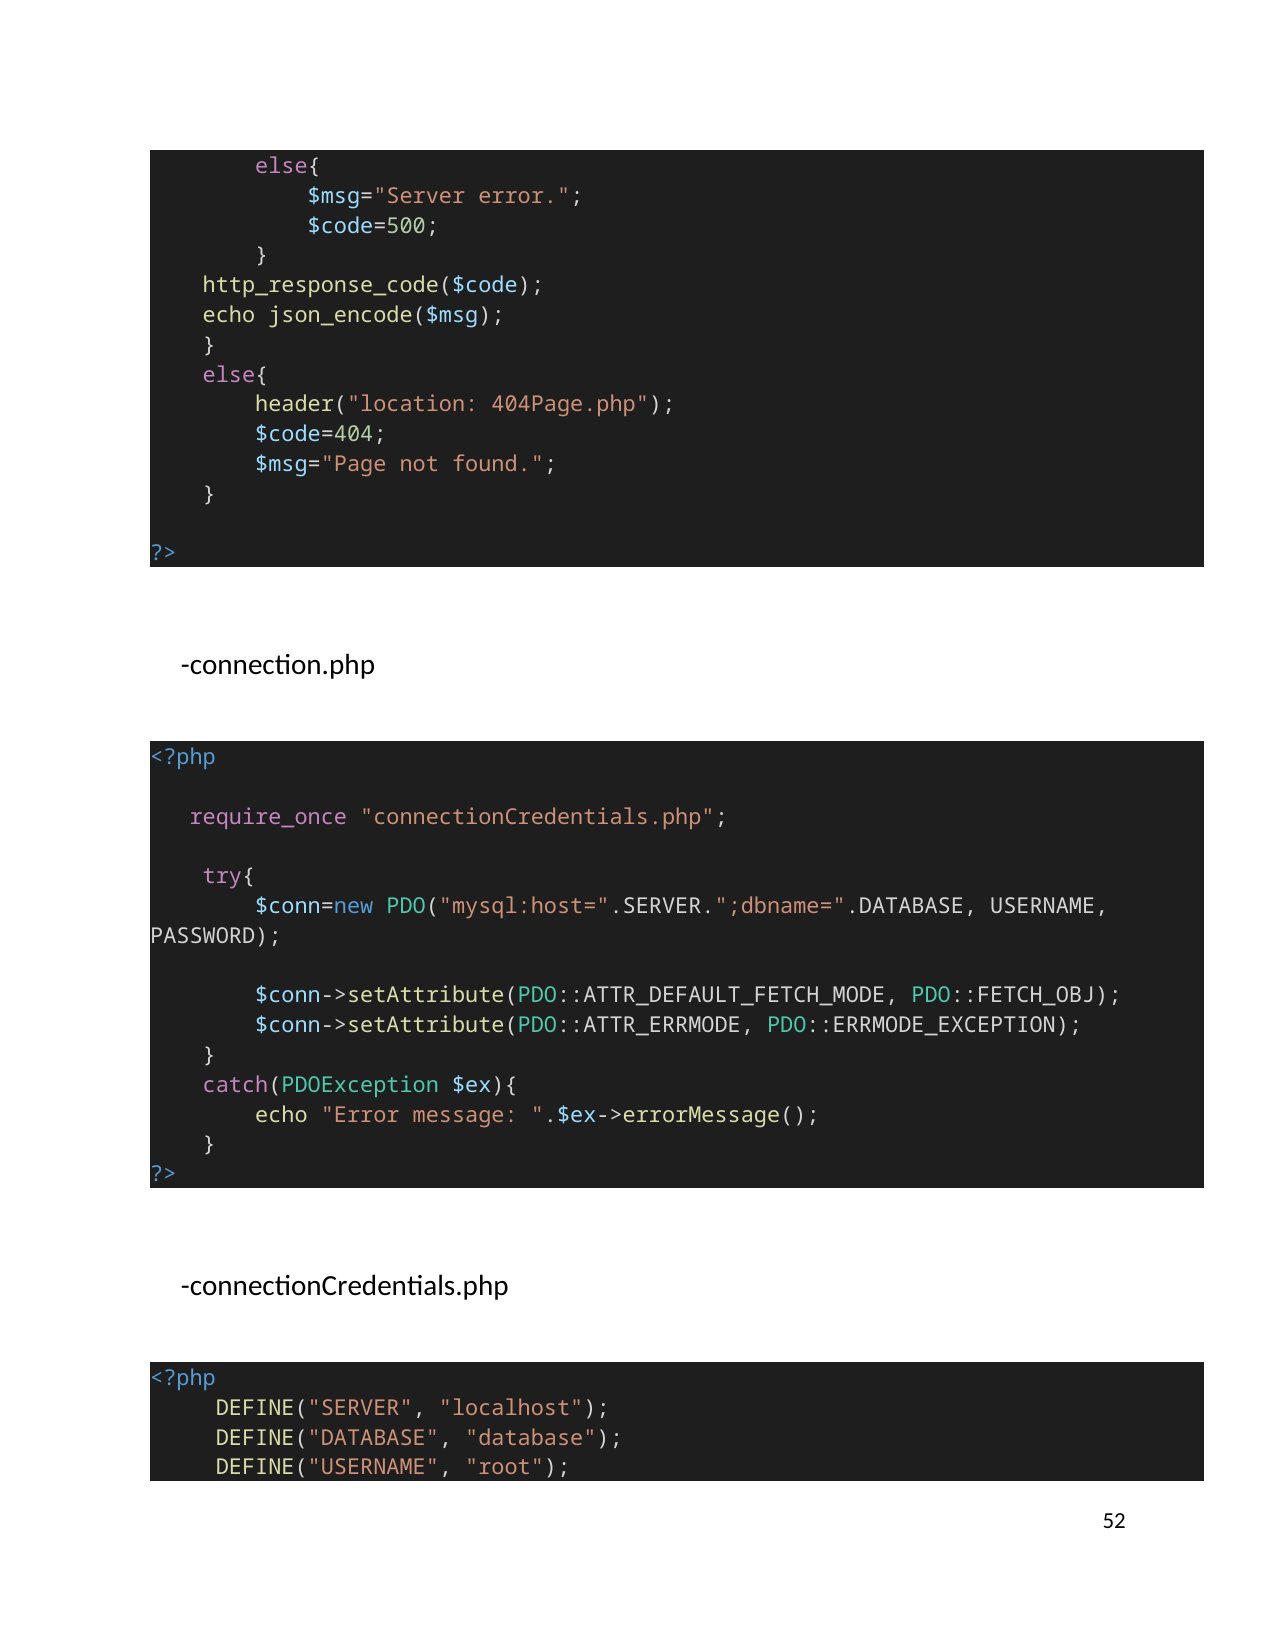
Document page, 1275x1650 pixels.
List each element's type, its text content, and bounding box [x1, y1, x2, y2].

text } [150, 1039, 1204, 1069]
text $code=404; [150, 418, 1204, 448]
text try{ [150, 860, 1204, 890]
text } [150, 478, 1204, 507]
text else{ [150, 358, 1204, 388]
text ?> [150, 537, 1204, 567]
list -connectionCredentials.php [181, 1267, 1128, 1302]
text else{ [150, 150, 1204, 180]
text <?php [150, 1362, 1204, 1392]
text $code=500; [150, 209, 1204, 239]
text catch(PDOException $ex){ [150, 1069, 1204, 1098]
text http_response_code($code); [150, 269, 1204, 299]
text DEFINE("SERVER", "localhost"); [150, 1392, 1204, 1421]
text DEFINE("DATABASE", "database"); [150, 1421, 1204, 1451]
text $conn->setAttribute(PDO::ATTR_ERRMODE, PDO::ERRMODE_EXCEPTION); [150, 1009, 1204, 1039]
text DEFINE("USERNAME", "root"); [150, 1451, 1204, 1481]
text echo "Error message: ".$ex->errorMessage(); [150, 1098, 1204, 1128]
text } [150, 1128, 1204, 1158]
text require_once "connectionCredentials.php"; [150, 801, 1204, 830]
text <?php [150, 741, 1204, 771]
text header("location: 404Page.php"); [150, 388, 1204, 418]
list -connection.php [181, 646, 1128, 682]
text } [150, 239, 1204, 269]
text $conn->setAttribute(PDO::ATTR_DEFAULT_FETCH_MODE, PDO::FETCH_OBJ); [150, 979, 1204, 1009]
text echo json_encode($msg); [150, 299, 1204, 329]
text $msg="Server error."; [150, 180, 1204, 209]
text $conn=new PDO("mysql:host=".SERVER.";dbname=".DATABASE, USERNAME, PASSWORD); [150, 890, 1204, 949]
text $msg="Page not found."; [150, 448, 1204, 478]
text ?> [150, 1158, 1204, 1188]
text } [150, 329, 1204, 358]
